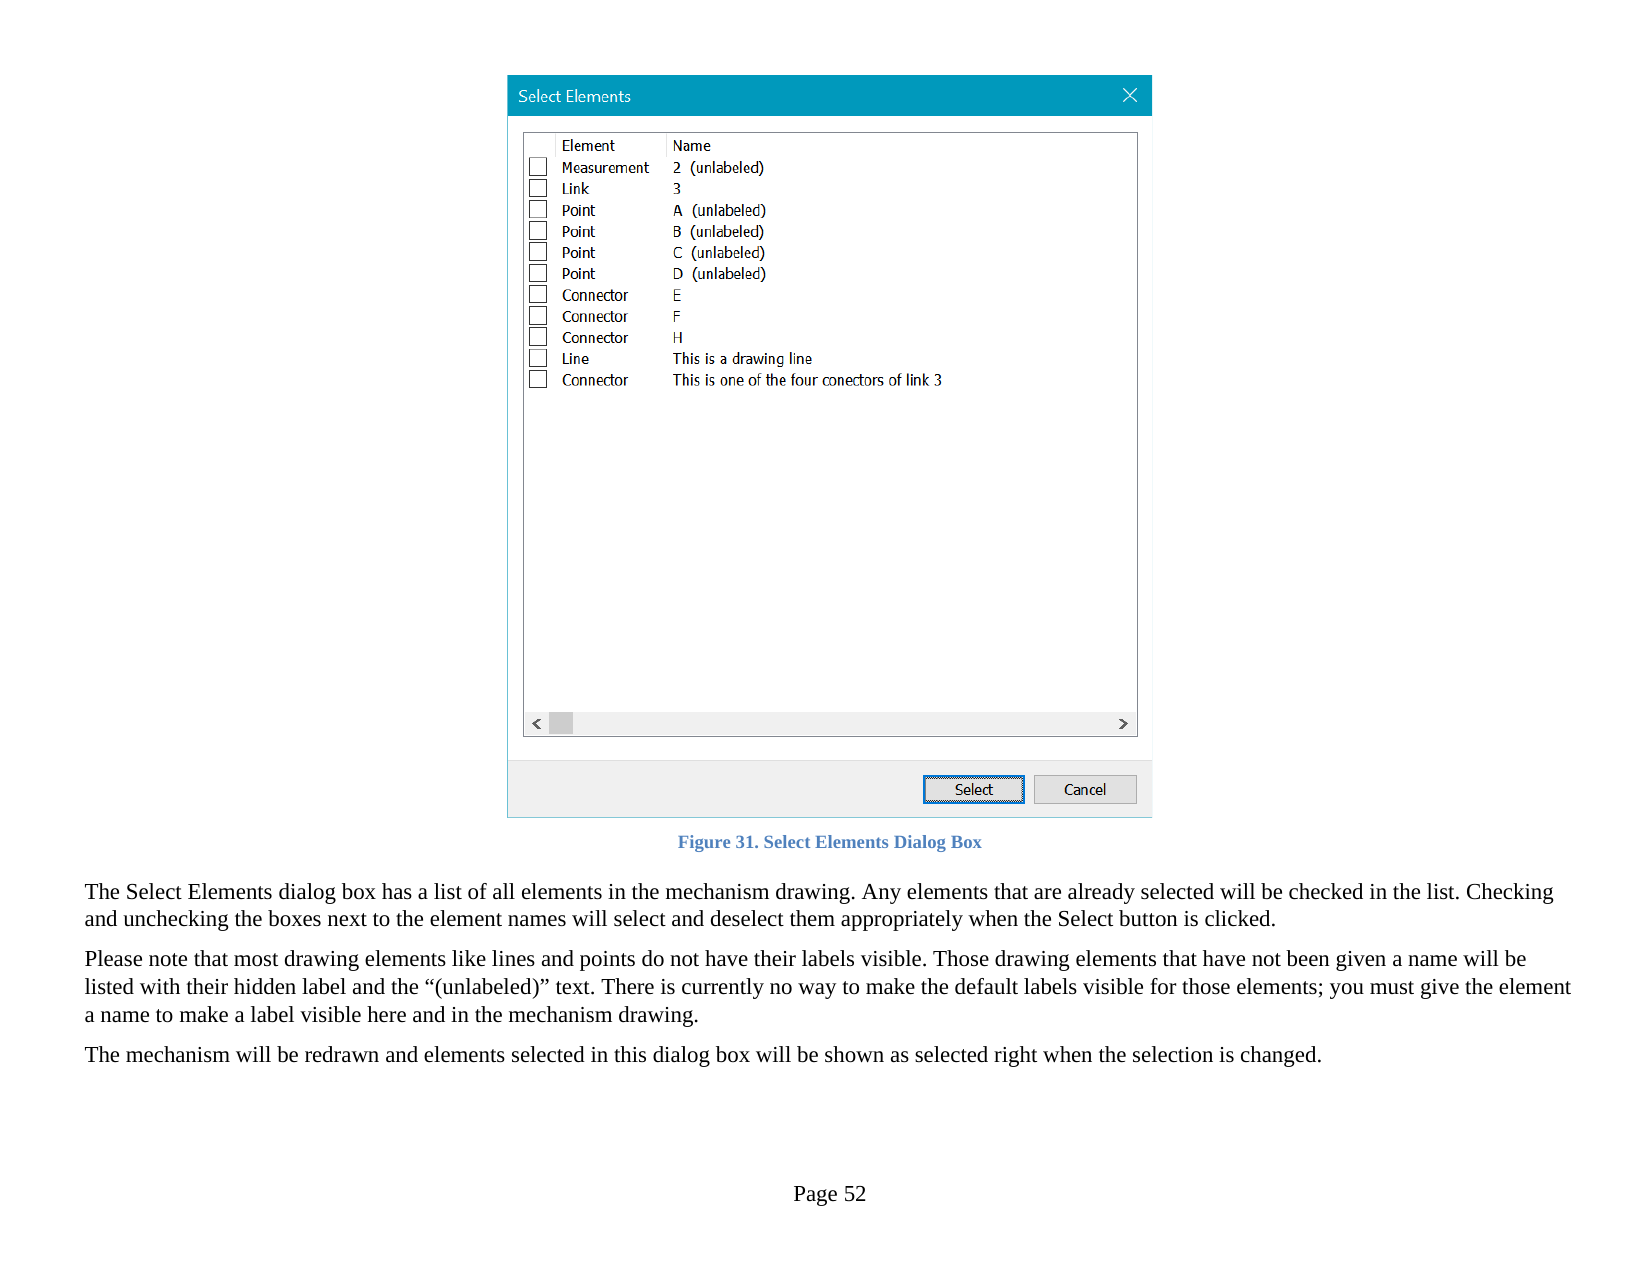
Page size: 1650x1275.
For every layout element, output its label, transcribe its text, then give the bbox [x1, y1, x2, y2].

text Please note that most drawing elements like lines and points do not have their labels visible. Those drawing elements that have not been given a name will be listed with their hidden label and the “(unlabeled)” text. There is currently no way to make the default labels visible for those elements; you must give the element a name to make a label visible here and in the mechanism drawing. [84, 945, 1575, 1027]
picture [507, 117, 1153, 818]
text The Select Elements dialog box has a list of all elements in the mechanism drawing. Any elements that are already selected will be checked in the list. Checking and unchecking the boxes next to the element names will select and deselect them appropriately when the Select button is clicked. [84, 878, 1575, 932]
text Figure 31. Select Elements Dialog Box [84, 831, 1575, 853]
text The mechanism will be redrawn and elements selected in this dialog box will be shown as selected right when the selection is changed. [84, 1041, 1575, 1067]
